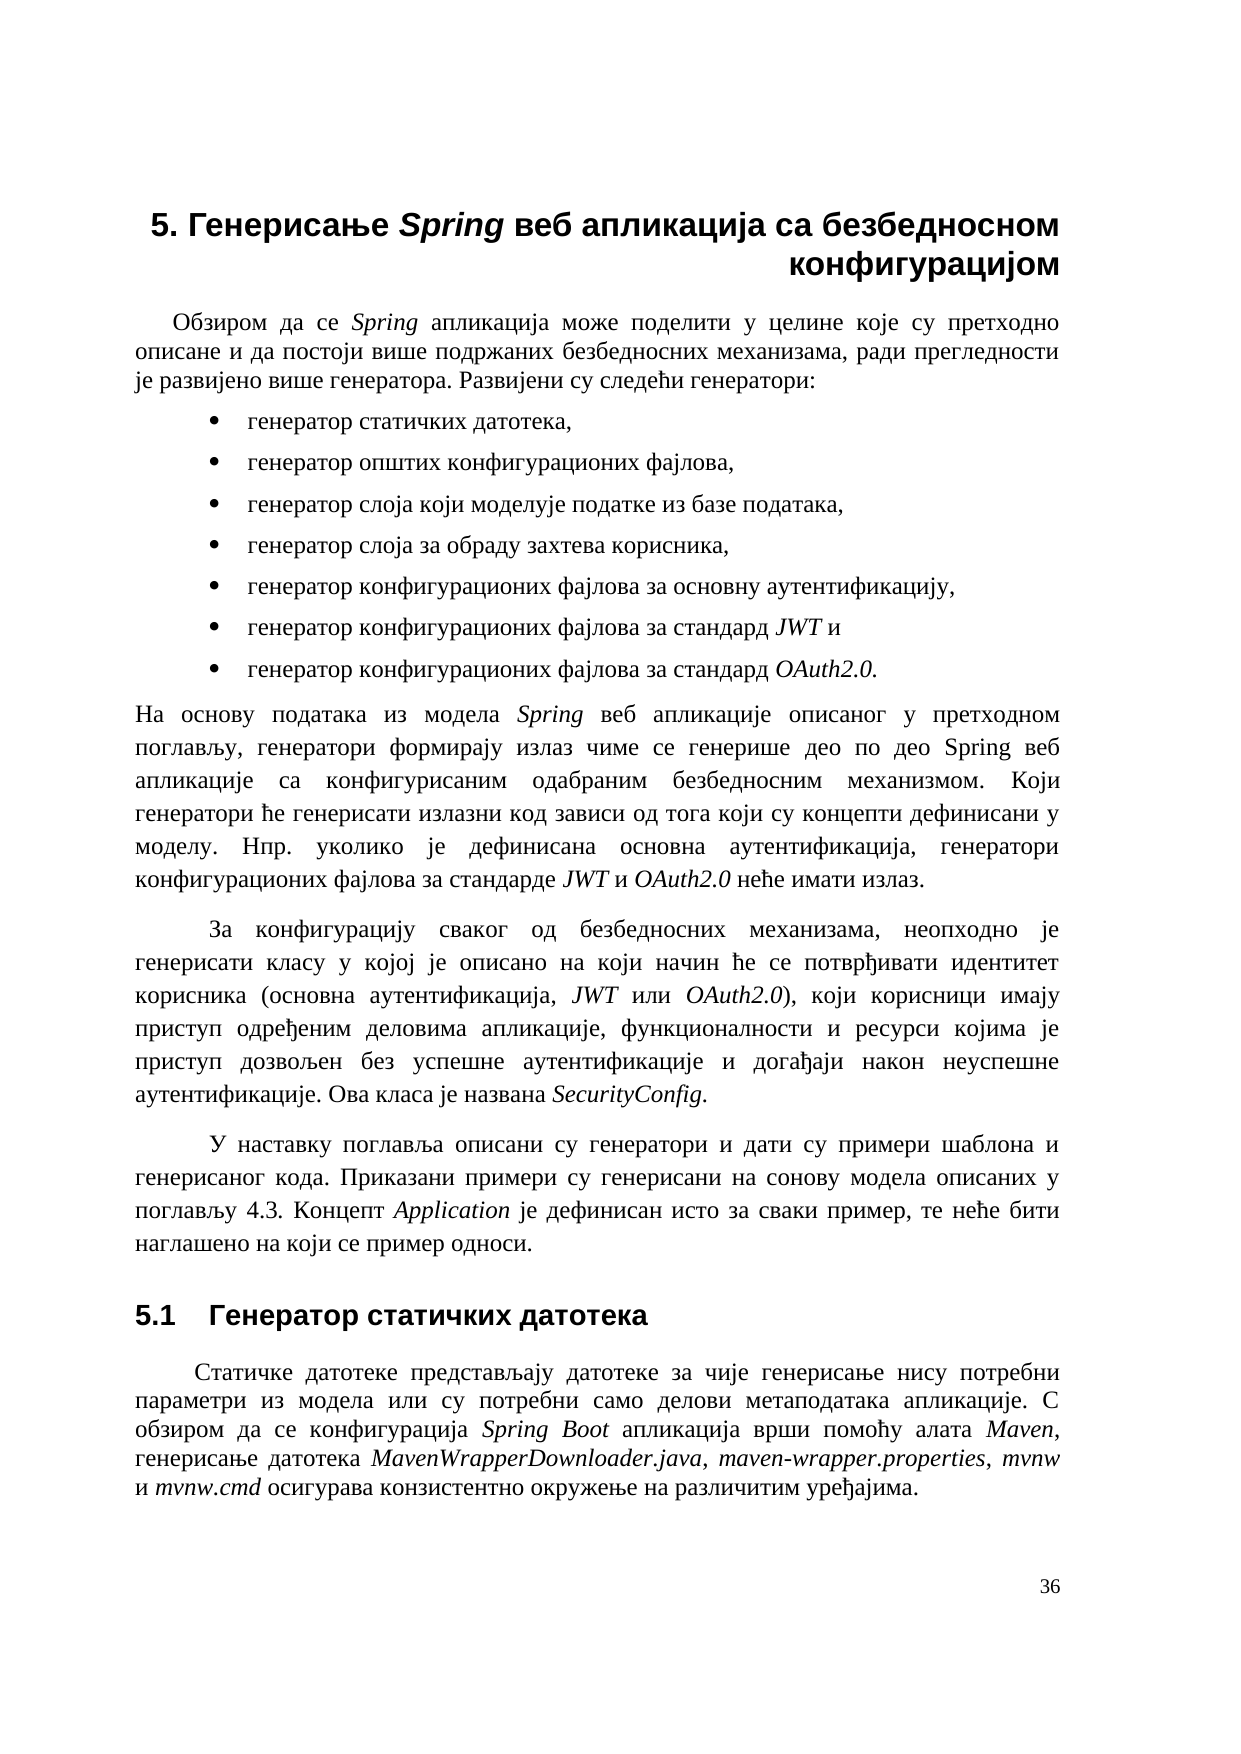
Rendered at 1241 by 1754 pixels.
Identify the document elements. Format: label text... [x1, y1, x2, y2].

list генератор конфигурационих фајлова за стандард JWT и [210, 612, 1060, 641]
list генератор статичких датотека, [210, 406, 1060, 435]
list генератор конфигурационих фајлова за основну аутентификацију, [210, 571, 1060, 600]
subtitle Генерисање Spring веб апликација са безбедносном конфигурацијом [135, 206, 1060, 282]
text Обзиром да се Spring апликација може поделити у целине које су претходно описане и да постоји више подржаних безбедносних механизама, ради прегледности је развијено више генератора. Развијени су следећи генератори: [135, 307, 1060, 394]
text За конфигурацију сваког од безбедносних механизама, неопходно је генерисати класу у којој је описано на који начин ће се потврђивати идентитет корисника (основна аутентификација, JWT или OAuth2.0), који корисници имају приступ одређеним деловима апликације, функционалности и ресурси којима је приступ дозвољен без успешне аутентификације и догађаји након неуспешне аутентификације. Ова класа је названа SecurityConfig. [135, 914, 1060, 1108]
text У наставку поглавља описани су генератори и дати су примери шаблона и генерисаног кода. Приказани примери су генерисани на сонову модела описаних у поглављу 4.3. Концепт Application је дефинисан исто за сваки пример, те неће бити наглашено на који се пример односи. [135, 1129, 1060, 1256]
text На основу података из модела Spring веб апликације описаног у претходном поглављу, генератори формирају излаз чиме се генерише део по део Spring веб апликације са конфигурисаним одабраним безбедносним механизмом. Који генератори ће генерисати излазни код зависи од тога који су концепти дефинисани у моделу. Нпр. уколико је дефинисана основна аутентификација, генератори конфигурационих фајлова за стандарде JWT и OAuth2.0 неће имати излаз. [135, 699, 1060, 893]
list генератор општих конфигурационих фајлова, [210, 447, 1060, 476]
list генератор конфигурационих фајлова за стандард OAuth2.0. [210, 654, 1060, 682]
subtitle Генератор статичких датотека [135, 1298, 1060, 1332]
text Статичке датотеке представљају датотеке за чије генерисање нису потребни параметри из модела или су потребни само делови метаподатака апликације. С обзиром да се конфигурација Spring Boot апликација врши помоћу алата Maven, генерисање датотека MavenWrapperDownloader.java, maven-wrapper.properties, mvnw и mvnw.cmd осигурава конзистентно окружење на различитим уређајима. [135, 1357, 1060, 1501]
list генератор слоја који моделује податке из базе података, [210, 489, 1060, 517]
list генератор слоја за обраду захтева корисника, [210, 530, 1060, 559]
